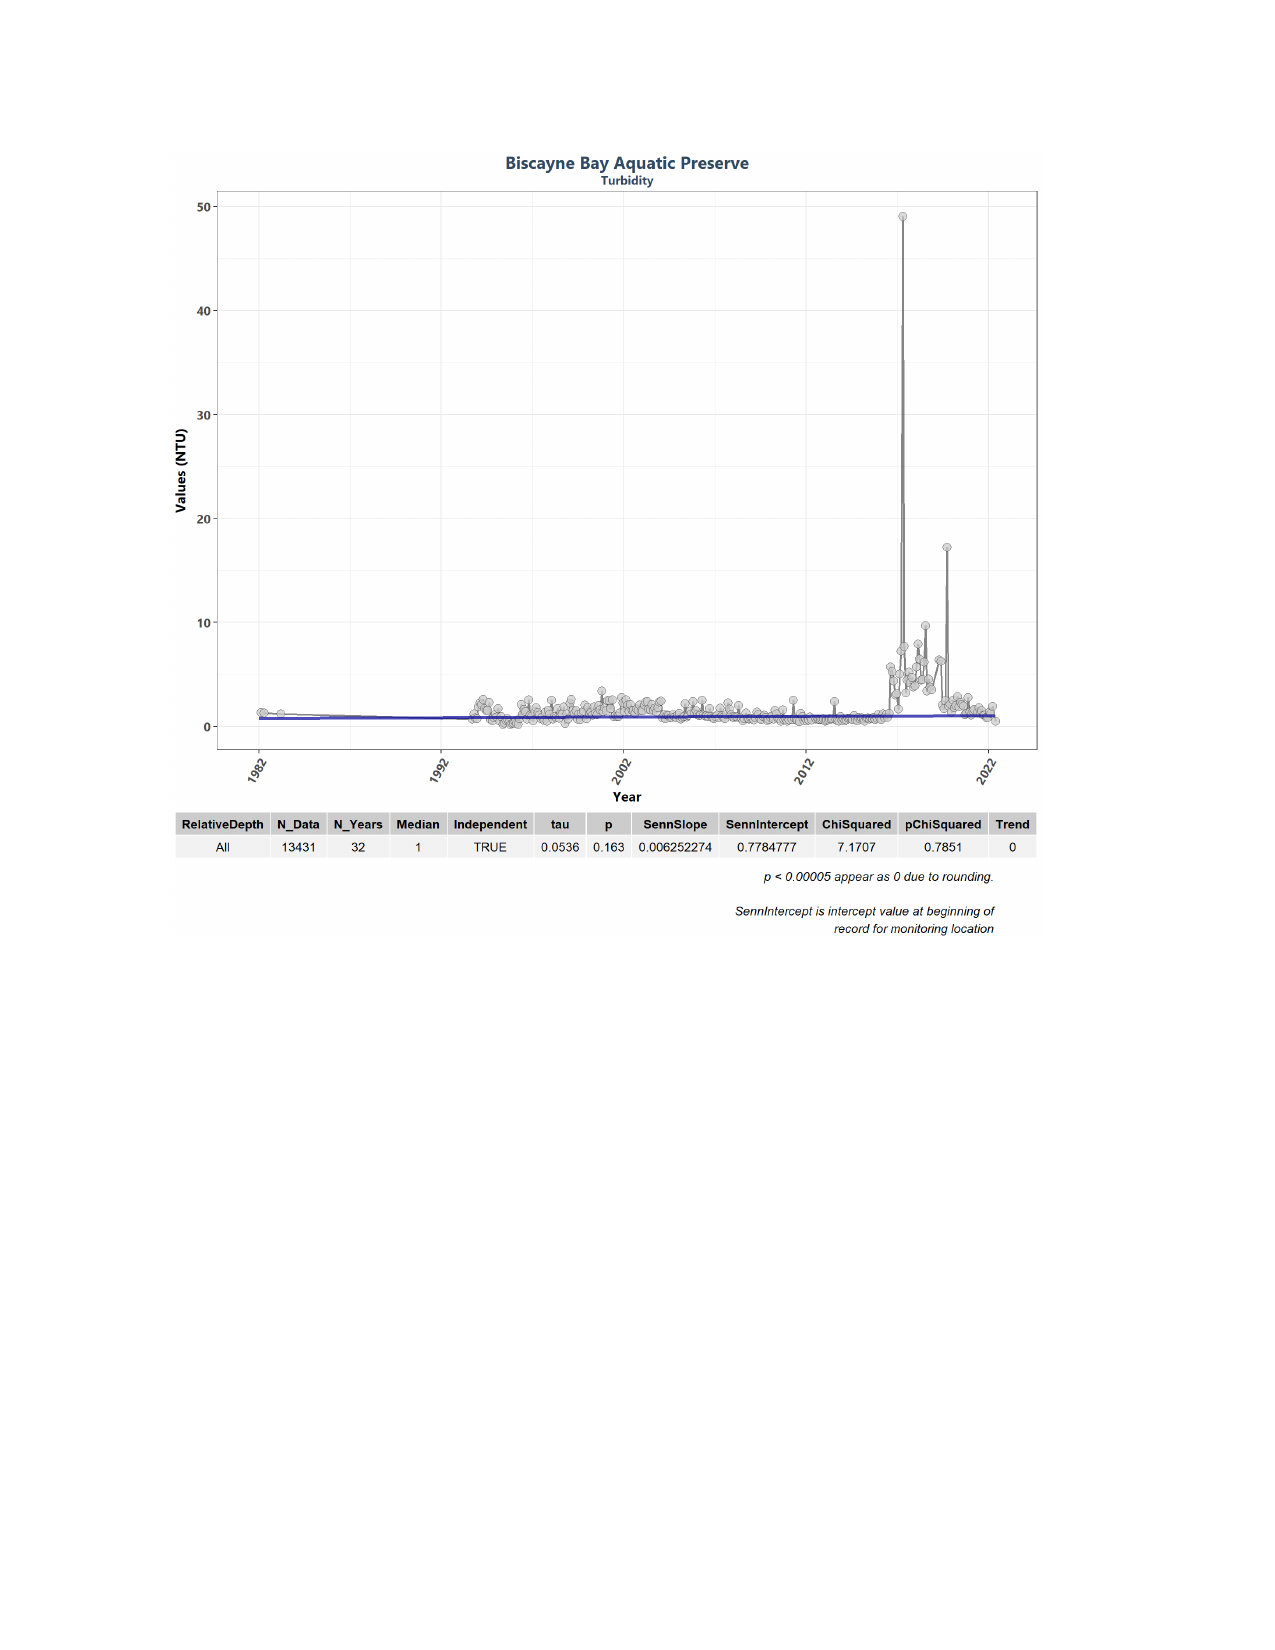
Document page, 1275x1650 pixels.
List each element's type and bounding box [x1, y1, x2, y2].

picture [168, 150, 1044, 938]
